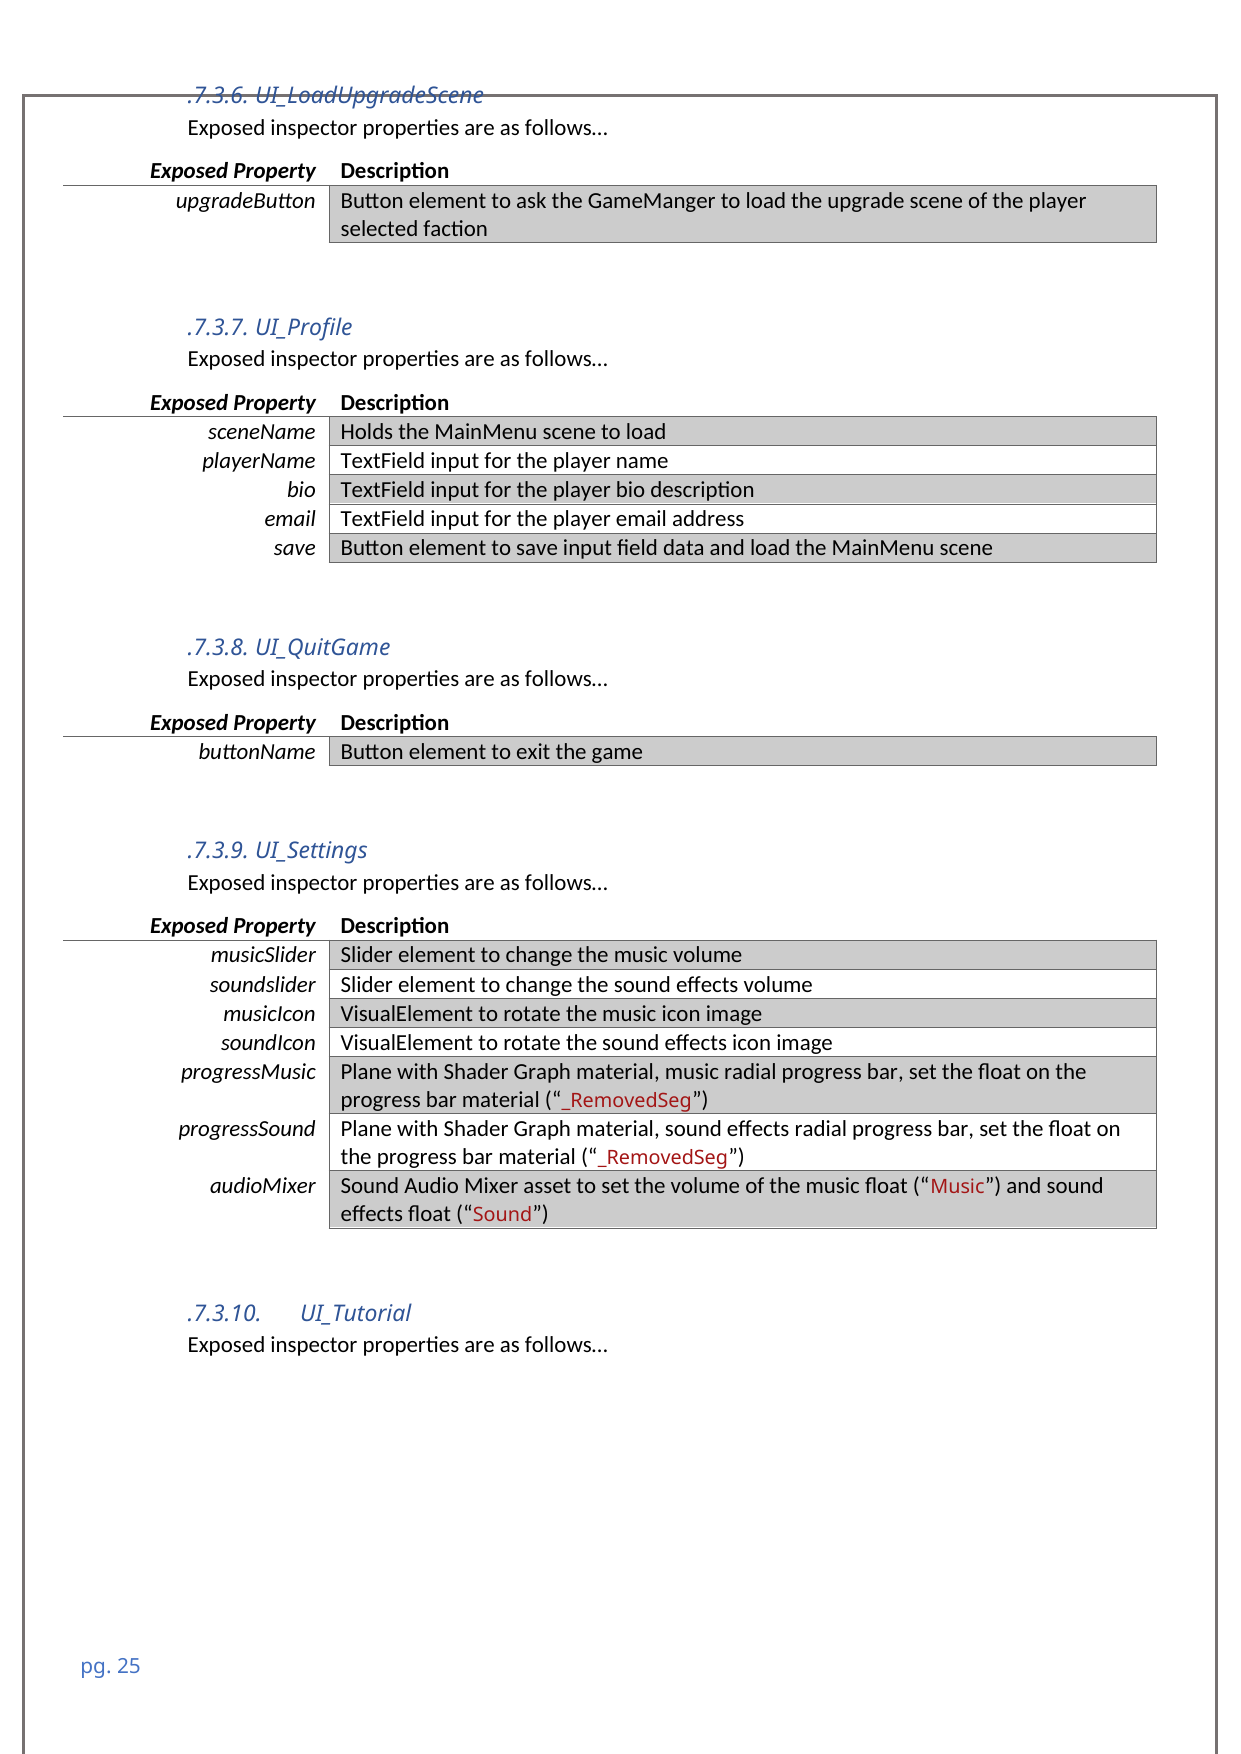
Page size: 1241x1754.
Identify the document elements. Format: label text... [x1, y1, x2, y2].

subtitle UI_Settings [187, 834, 1165, 865]
text Exposed inspector properties are as follows… [187, 344, 1165, 372]
table_header Exposed Property [63, 708, 329, 736]
table_cell buttonName [63, 737, 329, 765]
table_header Description [329, 157, 1156, 185]
table_header Exposed Property [63, 912, 329, 939]
table_cell soundslider [63, 969, 329, 998]
text Exposed inspector properties are as follows… [187, 1330, 1165, 1358]
table_cell Button element to ask the GameManger to load the upgrade scene of the player selected faction [330, 186, 1156, 242]
table_cell Plane with Shader Graph material, sound effects radial progress bar, set the float on the progress bar material (“_RemovedSeg”) [330, 1114, 1156, 1170]
table_cell progressMusic [63, 1056, 329, 1113]
table_cell email [63, 504, 329, 532]
table_header Description [329, 708, 1156, 736]
table_cell TextField input for the player email address [330, 505, 1156, 532]
text Exposed inspector properties are as follows… [187, 113, 1165, 141]
table_cell Sound Audio Mixer asset to set the volume of the music float (“Music”) and sound effects float (“Sound”) [330, 1171, 1156, 1227]
table_cell Slider element to change the sound effects volume [330, 970, 1156, 998]
table_cell playerName [63, 445, 329, 474]
table_cell Holds the MainMenu scene to load [330, 417, 1156, 445]
table_cell bio [63, 474, 329, 503]
table_cell Button element to save input field data and load the MainMenu scene [330, 534, 1156, 562]
subtitle UI_Tutorial [187, 1296, 1165, 1328]
table_cell Plane with Shader Graph material, music radial progress bar, set the float on the progress bar material (“_RemovedSeg”) [330, 1057, 1156, 1113]
table_cell audioMixer [63, 1170, 329, 1227]
table_header Description [329, 388, 1156, 416]
text Exposed inspector properties are as follows… [187, 868, 1165, 896]
text Exposed inspector properties are as follows… [187, 664, 1165, 692]
table_cell TextField input for the player bio description [330, 475, 1156, 503]
subtitle UI_QuitGame [187, 631, 1165, 662]
table_cell save [63, 533, 329, 562]
subtitle UI_LoadUpgradeScene [187, 79, 1165, 110]
table_cell musicIcon [63, 998, 329, 1027]
table_cell VisualElement to rotate the music icon image [330, 999, 1156, 1027]
table_cell soundIcon [63, 1027, 329, 1056]
table_cell upgradeButton [63, 186, 329, 242]
table_header Exposed Property [63, 388, 329, 416]
table_header Exposed Property [63, 157, 329, 185]
table_cell Button element to exit the game [330, 737, 1156, 765]
table_cell VisualElement to rotate the sound effects icon image [330, 1028, 1156, 1056]
table_header Description [329, 912, 1156, 939]
table_cell Slider element to change the music volume [330, 941, 1156, 969]
table_cell sceneName [63, 417, 329, 445]
table_cell progressSound [63, 1113, 329, 1170]
table_cell TextField input for the player name [330, 446, 1156, 474]
subtitle UI_Profile [187, 311, 1165, 342]
table_cell musicSlider [63, 941, 329, 969]
